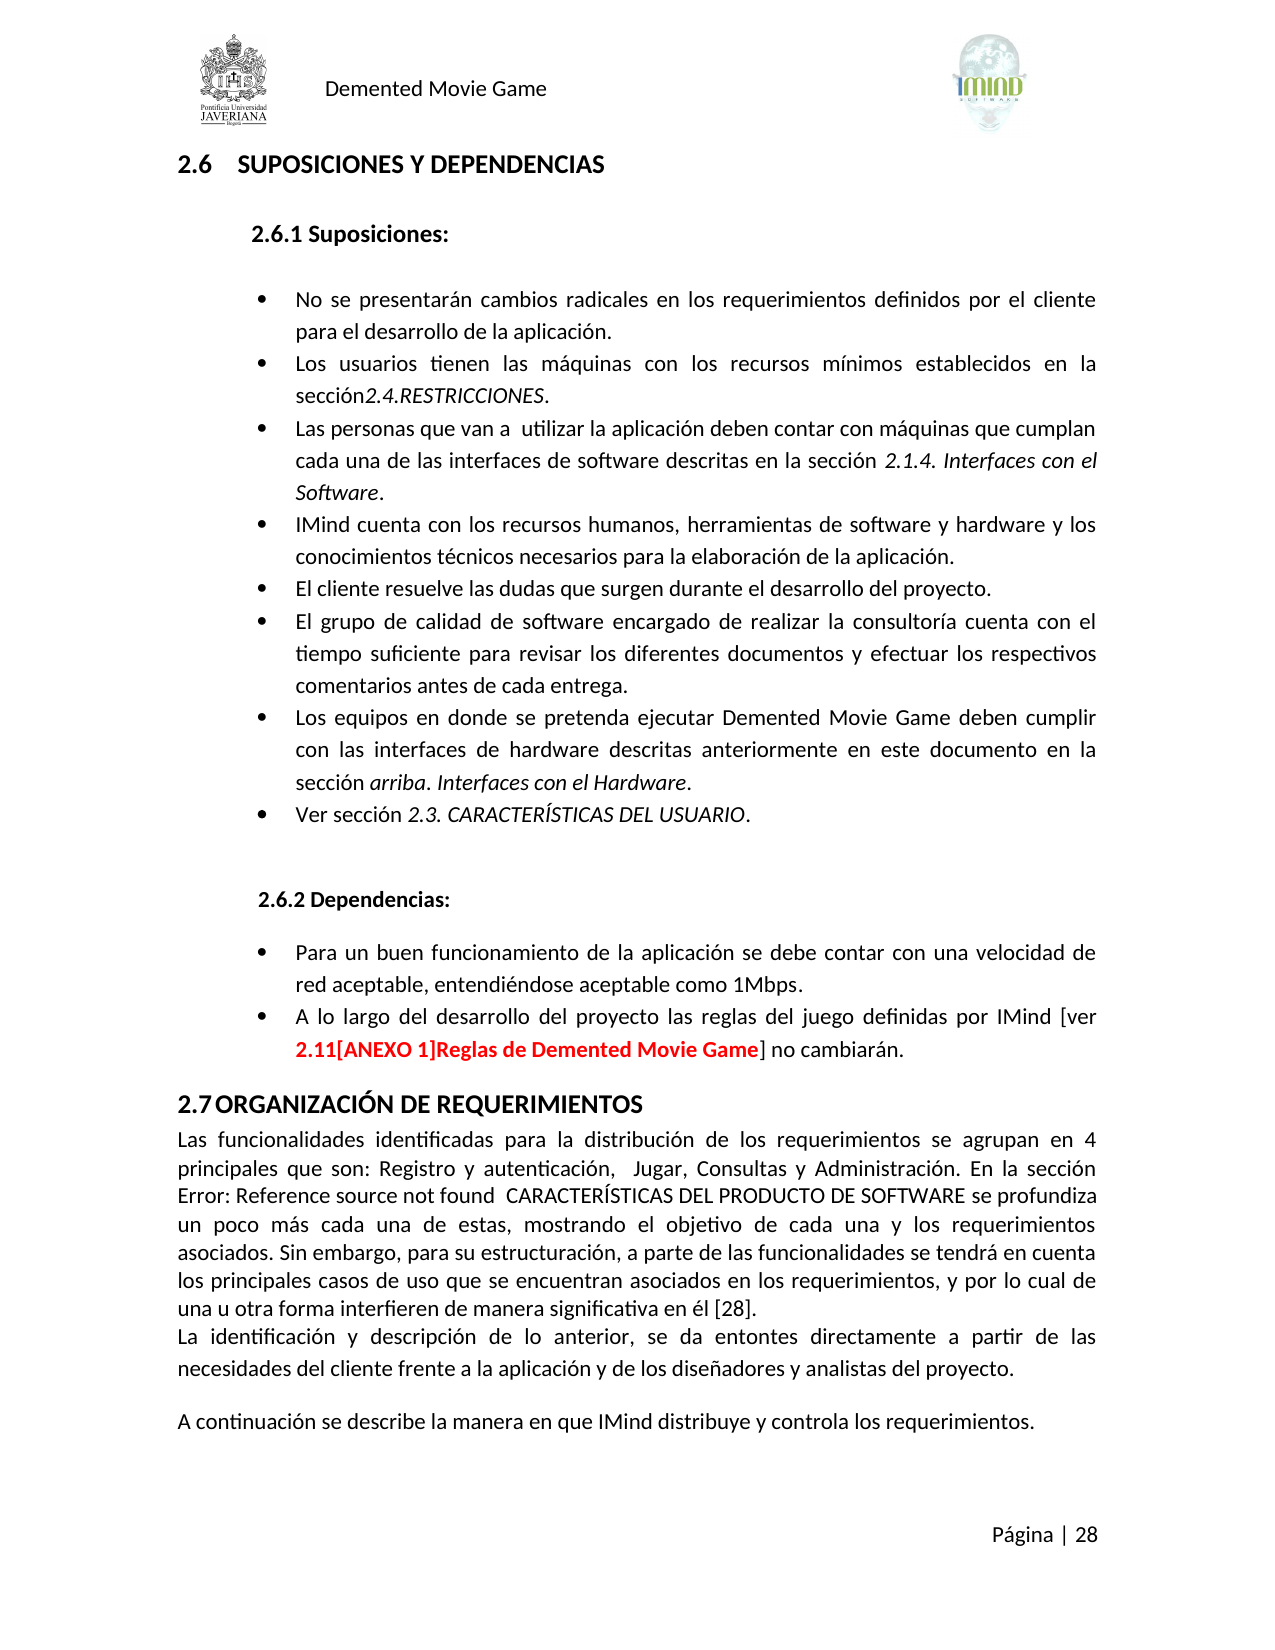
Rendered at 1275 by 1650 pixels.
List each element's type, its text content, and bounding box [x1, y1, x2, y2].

text La identificación y descripción de lo anterior, se da entontes directamente a partir de las necesidades del cliente frente a la aplicación y de los diseñadores y analistas del proyecto. [177, 1322, 1098, 1382]
picture [200, 34, 267, 126]
subtitle ORGANIZACIÓN DE REQUERIMIENTOS [177, 1088, 1098, 1121]
list El grupo de calidad de software encargado de realizar la consultoría cuenta con el tiempo suficiente para revisar los diferentes documentos y efectuar los respectivos comentarios antes de cada entrega. [258, 607, 1098, 699]
list Para un buen funcionamiento de la aplicación se debe contar con una velocidad de red aceptable, entendiéndose aceptable como 1Mbps. [258, 938, 1098, 998]
subtitle SUPOSICIONES Y DEPENDENCIAS [177, 148, 1098, 181]
text 2.6.2 Dependencias: [258, 885, 1098, 913]
list El cliente resuelve las dudas que surgen durante el desarrollo del proyecto. [258, 574, 1098, 603]
list IMind cuenta con los recursos humanos, herramientas de software y hardware y los conocimientos técnicos necesarios para la elaboración de la aplicación. [258, 510, 1098, 570]
list 2.6.1 Suposiciones: [177, 218, 1098, 248]
text A continuación se describe la manera en que IMind distribuye y controla los requerimientos. [177, 1407, 1098, 1435]
list A lo largo del desarrollo del proyecto las reglas del juego definidas por IMind [ver 4.1[ANEXO 1]Reglas de Demented Movie Game] no cambiarán. [258, 1002, 1098, 1063]
picture [951, 34, 1033, 138]
list No se presentarán cambios radicales en los requerimientos definidos por el cliente para el desarrollo de la aplicación. [258, 285, 1098, 345]
